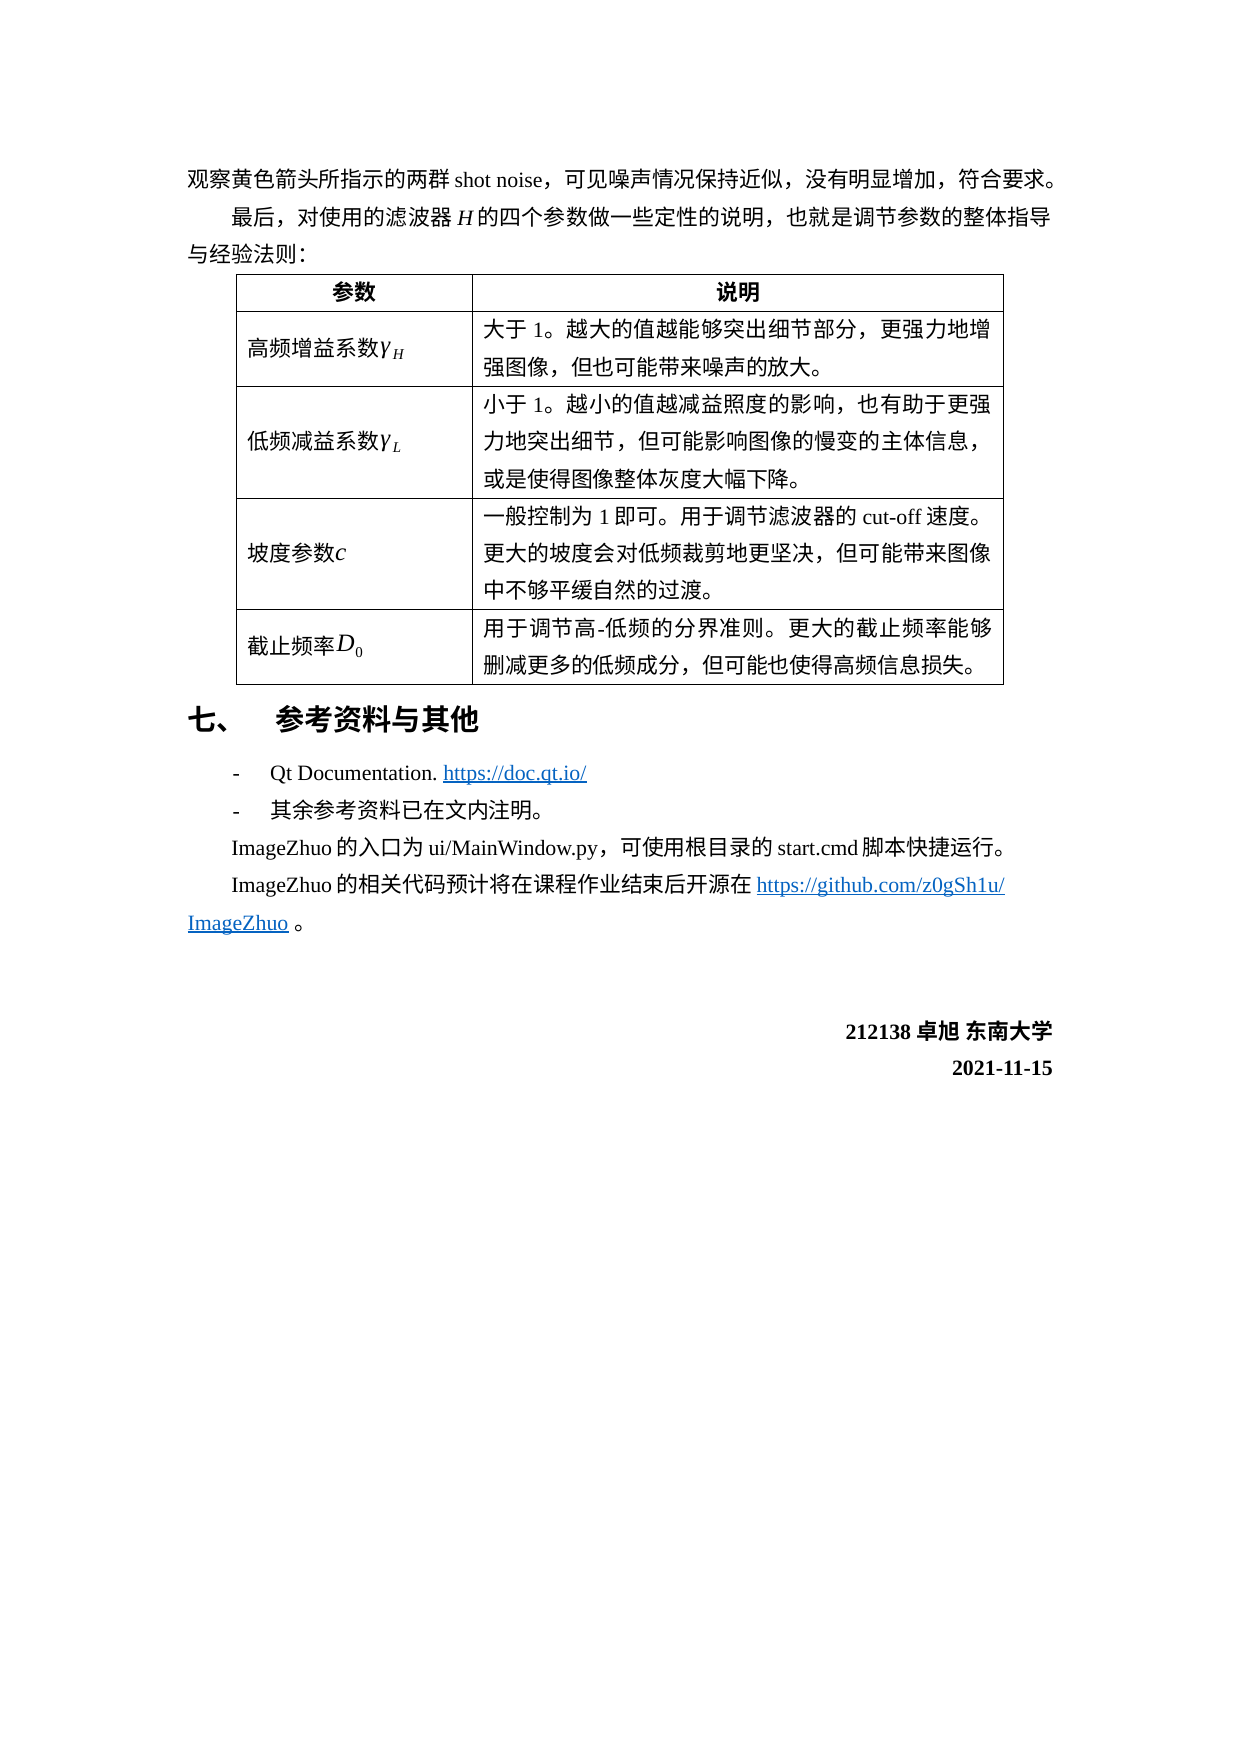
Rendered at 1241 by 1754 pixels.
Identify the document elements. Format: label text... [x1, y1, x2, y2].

table_header 参数 [237, 275, 472, 311]
text 212138 卓旭 东南大学 [187, 1014, 1053, 1046]
list Qt Documentation. https://doc.qt.io/ [232, 756, 1053, 789]
text 观察黄色箭头所指示的两群shot noise，可见噪声情况保持近似，没有明显增加，符合要求。 [187, 162, 1053, 194]
table_cell 用于调节高-低频的分界准则。更大的截止频率能够删减更多的低频成分，但可能也使得高频信息损失。 [473, 610, 1003, 684]
list 其余参考资料已在文内注明。 [232, 792, 1053, 825]
table_cell 截止频率 [237, 610, 472, 684]
table_cell 一般控制为1即可。用于调节滤波器的cut-off速度。更大的坡度会对低频裁剪地更坚决，但可能带来图像中不够平缓自然的过渡。 [473, 499, 1003, 609]
table_header 说明 [473, 275, 1003, 311]
text 最后，对使用的滤波器H的四个参数做一些定性的说明，也就是调节参数的整体指导与经验法则： [187, 199, 1053, 269]
table_cell 大于1。越大的值越能够突出细节部分，更强力地增强图像，但也可能带来噪声的放大。 [473, 312, 1003, 386]
table_cell 坡度参数 [237, 499, 472, 609]
list 参考资料与其他 [187, 685, 1053, 750]
text ImageZhuo的入口为ui/MainWindow.py，可使用根目录的start.cmd脚本快捷运行。 [187, 829, 1053, 862]
table_cell 小于1。越小的值越减益照度的影响，也有助于更强力地突出细节，但可能影响图像的慢变的主体信息，或是使得图像整体灰度大幅下降。 [473, 387, 1003, 497]
table_cell 高频增益系数 [237, 312, 472, 386]
table_cell 低频减益系数 [237, 387, 472, 497]
text ImageZhuo的相关代码预计将在课程作业结束后开源在https://github.com/z0gSh1u/ImageZhuo 。 [187, 867, 1053, 937]
text 2021-11-15 [187, 1051, 1053, 1083]
